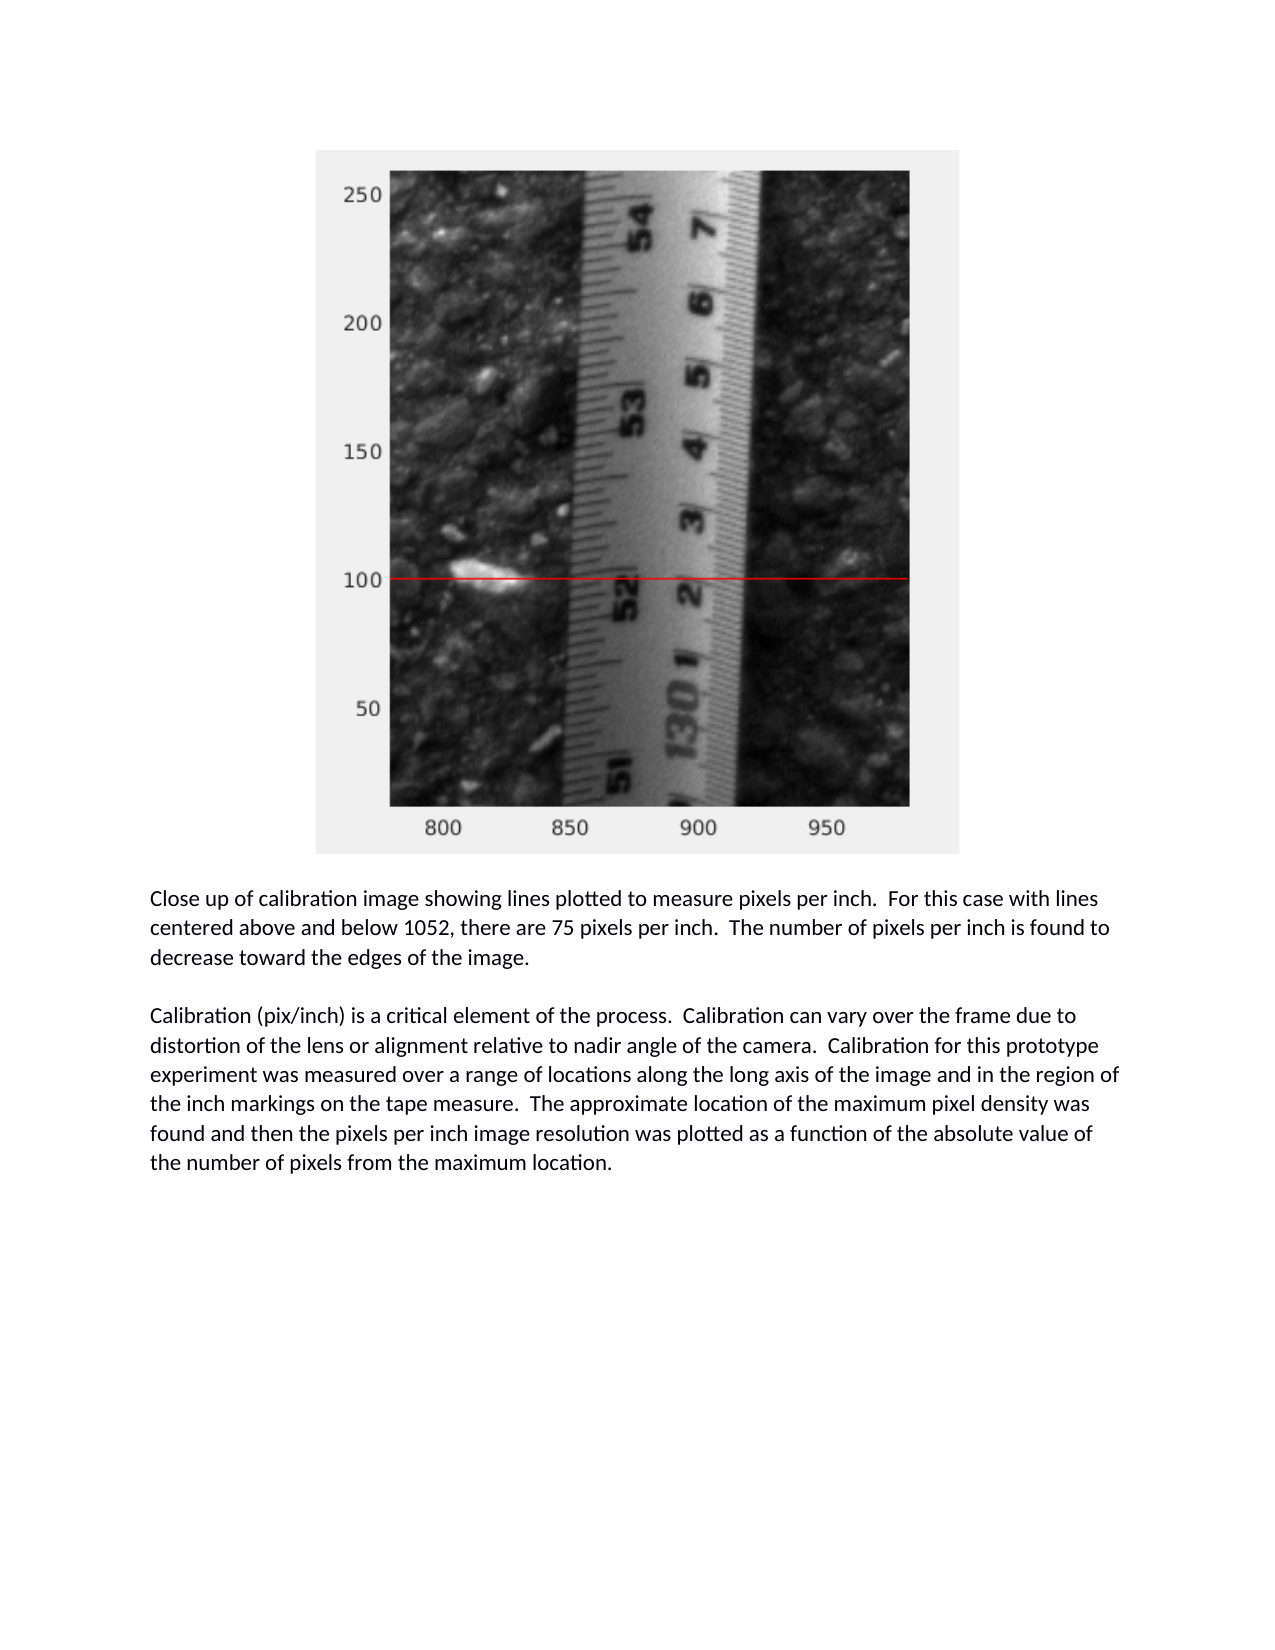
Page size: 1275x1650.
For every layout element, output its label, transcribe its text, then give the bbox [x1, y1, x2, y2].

text Calibration (pix/inch) is a critical element of the process. Calibration can vary over the frame due to distortion of the lens or alignment relative to nadir angle of the camera. Calibration for this prototype experiment was measured over a range of locations along the long axis of the image and in the region of the inch markings on the tape measure. The approximate location of the maximum pixel density was found and then the pixels per inch image resolution was plotted as a function of the absolute value of the number of pixels from the maximum location. [150, 1001, 1125, 1176]
text Close up of calibration image showing lines plotted to measure pixels per inch. For this case with lines centered above and below 1052, there are 75 pixels per inch. The number of pixels per inch is found to decrease toward the edges of the image. [150, 884, 1125, 971]
picture [315, 150, 960, 854]
